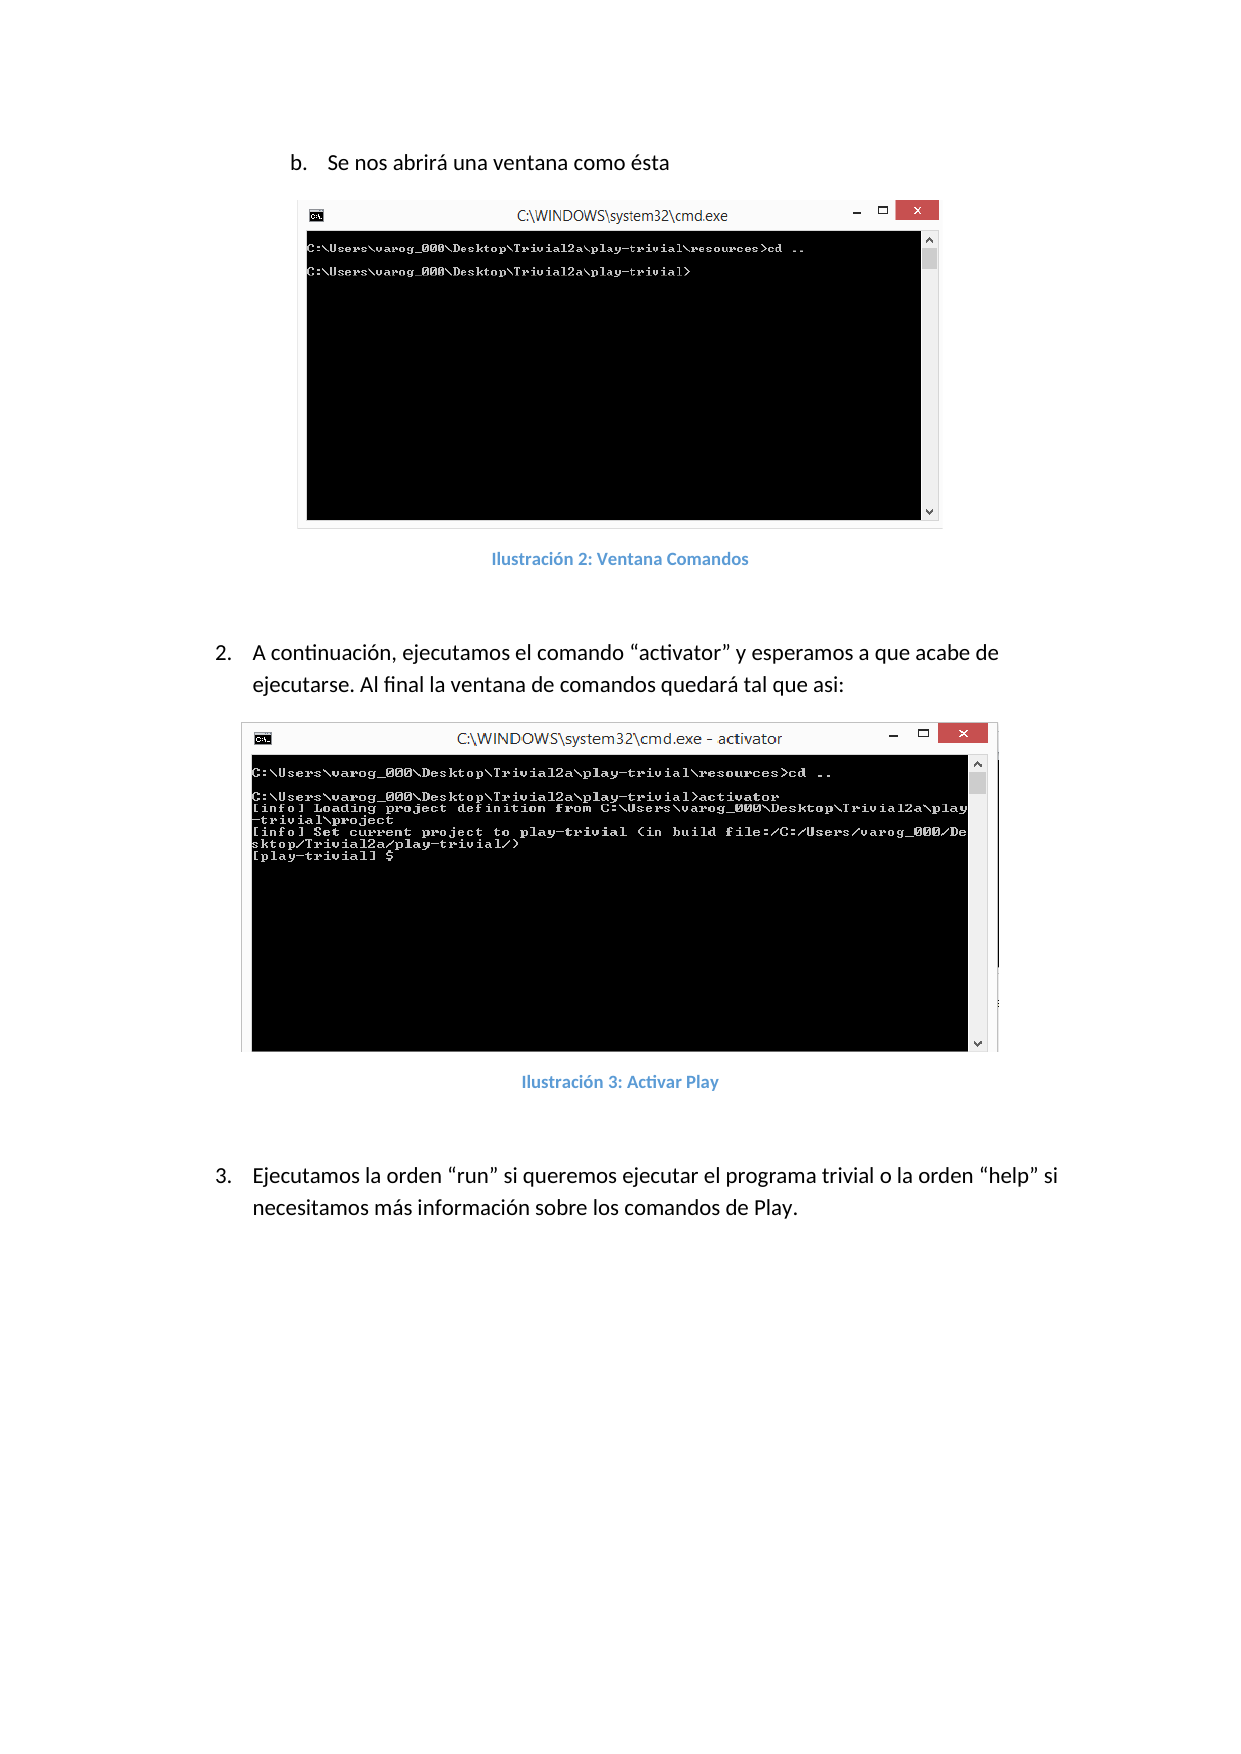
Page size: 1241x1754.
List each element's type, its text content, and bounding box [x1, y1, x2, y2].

picture [241, 722, 999, 1052]
text Ilustración : Ventana Comandos [177, 547, 1063, 570]
list A continuación, ejecutamos el comando “activator” y esperamos a que acabe de ejecutarse. Al final la ventana de comandos quedará tal que asi: [215, 638, 1063, 698]
list Ejecutamos la orden “run” si queremos ejecutar el programa trivial o la orden “help” si necesitamos más información sobre los comandos de Play. [215, 1161, 1063, 1221]
list Se nos abrirá una ventana como ésta [290, 148, 1063, 176]
text Ilustración : Activar Play [177, 1070, 1063, 1093]
picture [297, 200, 943, 529]
